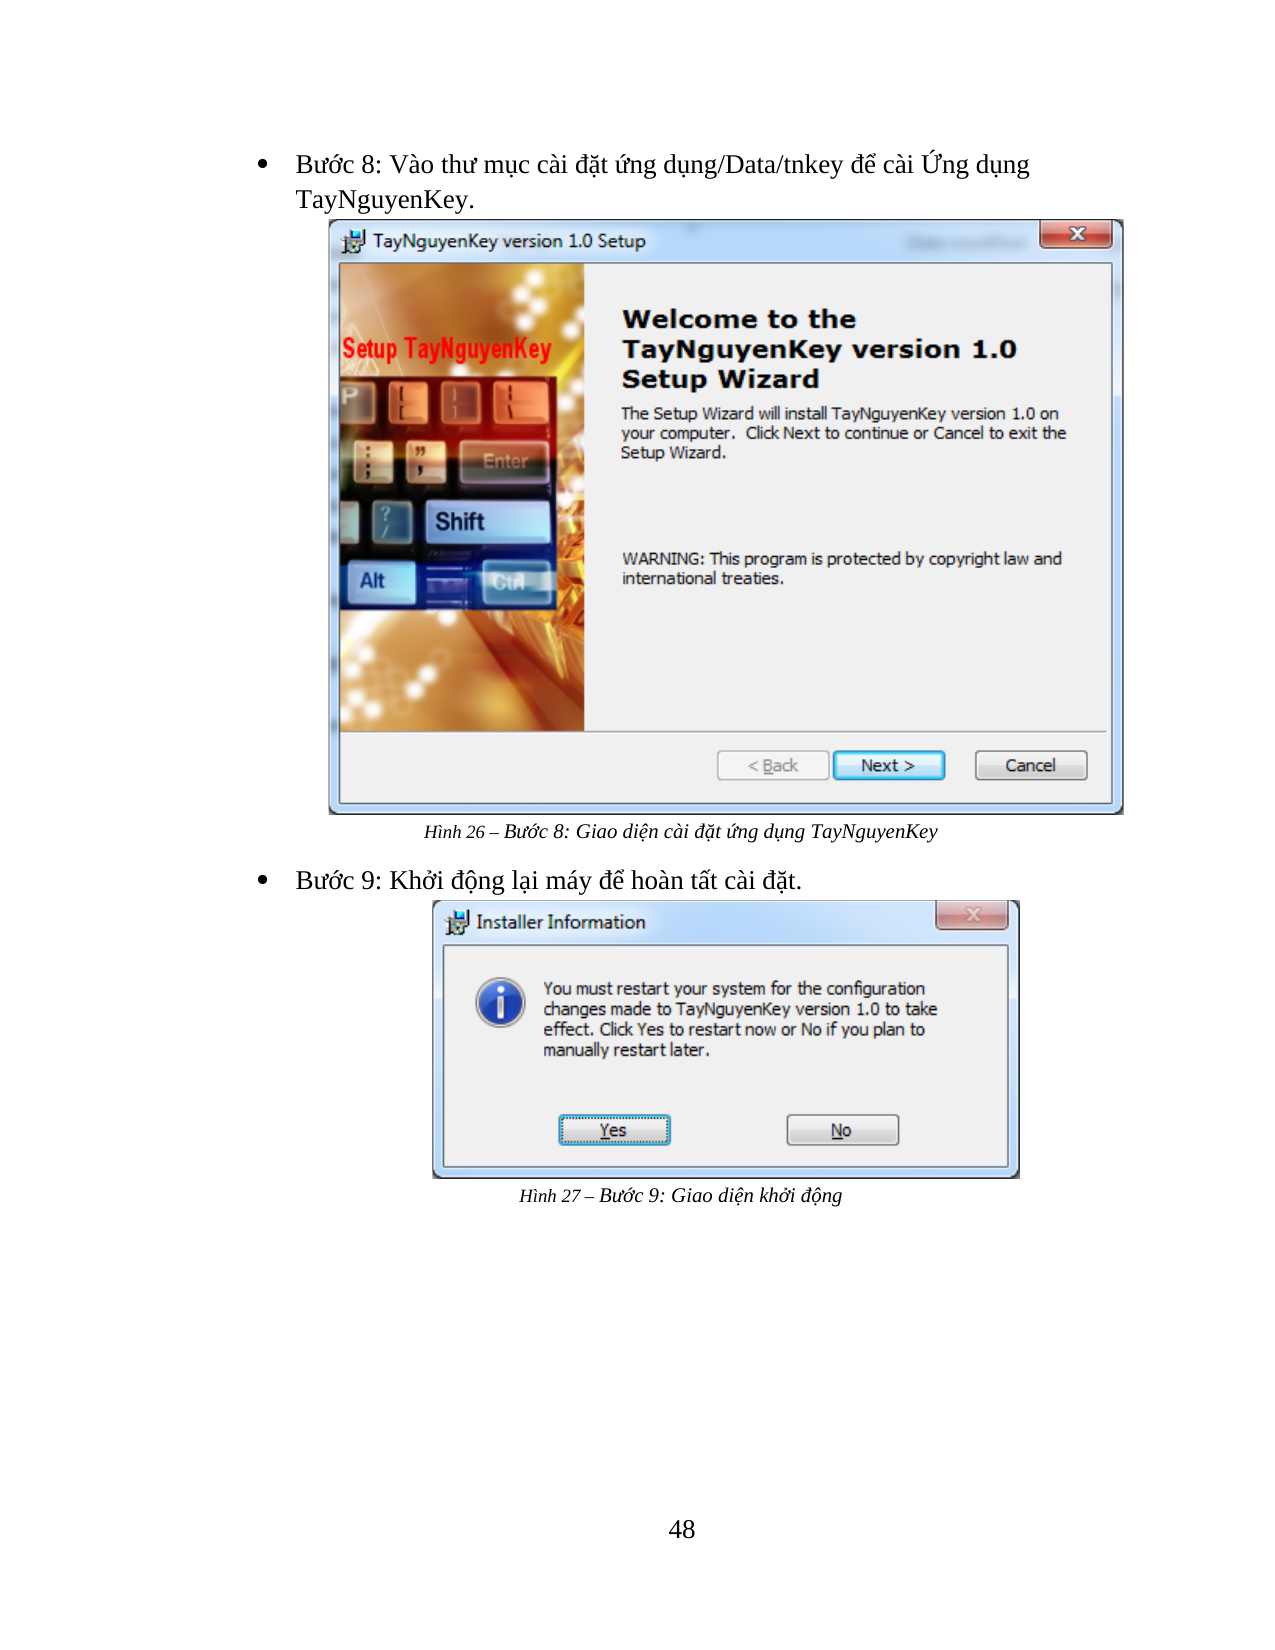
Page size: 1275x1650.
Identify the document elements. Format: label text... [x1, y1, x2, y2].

list Bước 9: Khởi động lại máy để hoàn tất cài đặt. [258, 864, 1157, 895]
picture [328, 219, 1124, 815]
picture [432, 900, 1020, 1179]
text Hình 26 – Bước 8: Giao diện cài đặt ứng dụng TayNguyenKey [207, 819, 1157, 843]
list Bước 8: Vào thư mục cài đặt ứng dụng/Data/tnkey để cài Ứng dụng TayNguyenKey. [258, 148, 1157, 215]
text Hình 27 – Bước 9: Giao diện khởi động [207, 1183, 1157, 1207]
